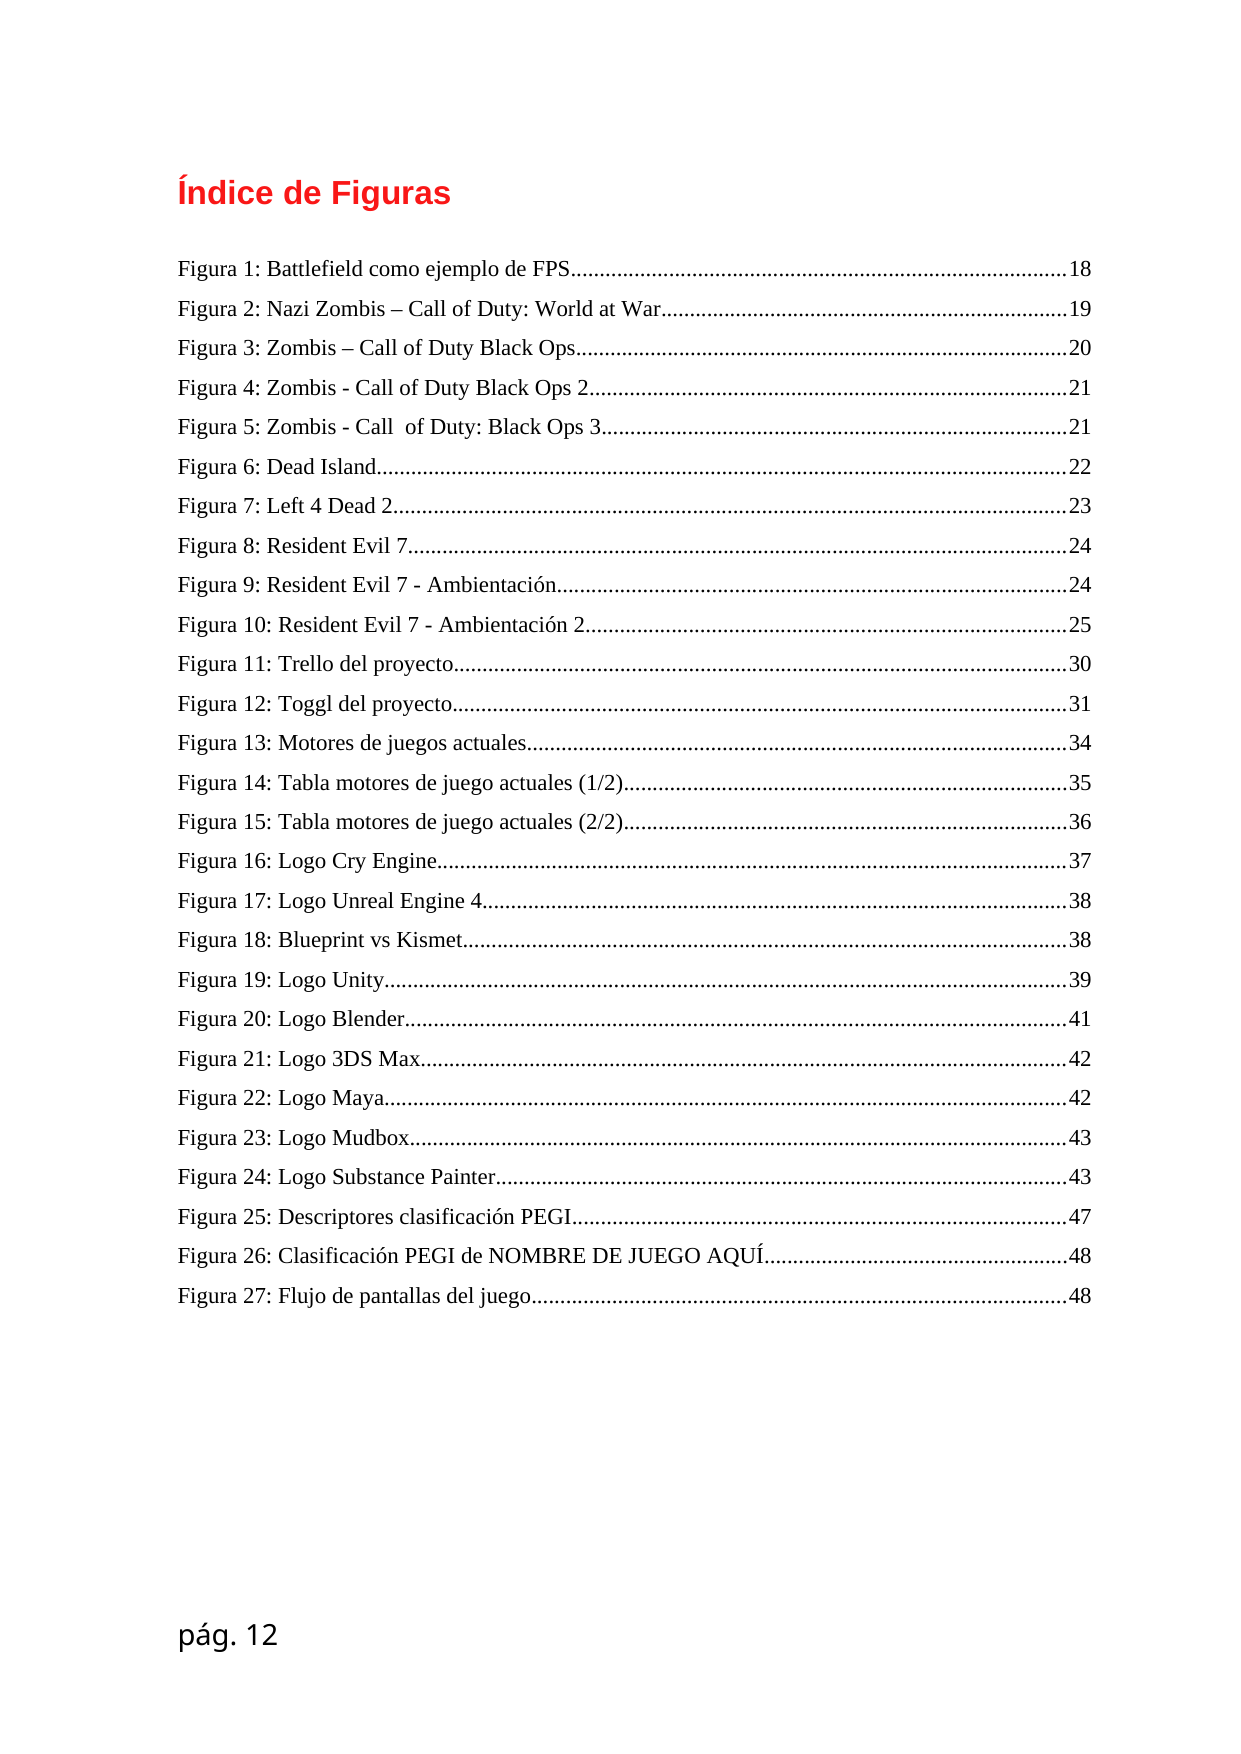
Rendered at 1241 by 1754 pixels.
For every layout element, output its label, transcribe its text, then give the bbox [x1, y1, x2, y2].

text Figura 14: Tabla motores de juego actuales (1/2) 35 [177, 768, 1092, 795]
text Figura 11: Trello del proyecto 30 [177, 650, 1092, 676]
text Figura 23: Logo Mudbox 43 [177, 1124, 1092, 1150]
text Figura 18: Blueprint vs Kismet 38 [177, 926, 1092, 953]
text Figura 19: Logo Unity 39 [177, 966, 1092, 992]
text Figura 3: Zombis – Call of Duty Black Ops 20 [177, 334, 1092, 361]
text Figura 6: Dead Island 22 [177, 453, 1092, 479]
text Figura 17: Logo Unreal Engine 4 38 [177, 887, 1092, 913]
text Figura 25: Descriptores clasificación PEGI 47 [177, 1203, 1092, 1229]
text Figura 5: Zombis - Call of Duty: Black Ops 3 21 [177, 413, 1092, 439]
text Figura 10: Resident Evil 7 - Ambientación 2 25 [177, 611, 1092, 637]
text Figura 24: Logo Substance Painter 43 [177, 1163, 1092, 1190]
text Figura 1: Battlefield como ejemplo de FPS 18 [177, 255, 1092, 282]
text Figura 20: Logo Blender 41 [177, 1005, 1092, 1032]
text Figura 16: Logo Cry Engine 37 [177, 847, 1092, 874]
text Figura 21: Logo 3DS Max 42 [177, 1045, 1092, 1071]
text Figura 15: Tabla motores de juego actuales (2/2) 36 [177, 808, 1092, 834]
text Figura 2: Nazi Zombis – Call of Duty: World at War 19 [177, 295, 1092, 321]
text Figura 9: Resident Evil 7 - Ambientación 24 [177, 571, 1092, 597]
text Figura 27: Flujo de pantallas del juego 48 [177, 1282, 1092, 1308]
subtitle Índice de Figuras [177, 173, 1092, 211]
text Figura 26: Clasificación PEGI de NOMBRE DE JUEGO AQUÍ 48 [177, 1242, 1092, 1269]
text Figura 12: Toggl del proyecto 31 [177, 689, 1092, 716]
text Figura 7: Left 4 Dead 2 23 [177, 492, 1092, 518]
text Figura 13: Motores de juegos actuales 34 [177, 729, 1092, 755]
text Figura 8: Resident Evil 7 24 [177, 532, 1092, 558]
text Figura 4: Zombis - Call of Duty Black Ops 2 21 [177, 374, 1092, 400]
text Figura 22: Logo Maya 42 [177, 1084, 1092, 1111]
